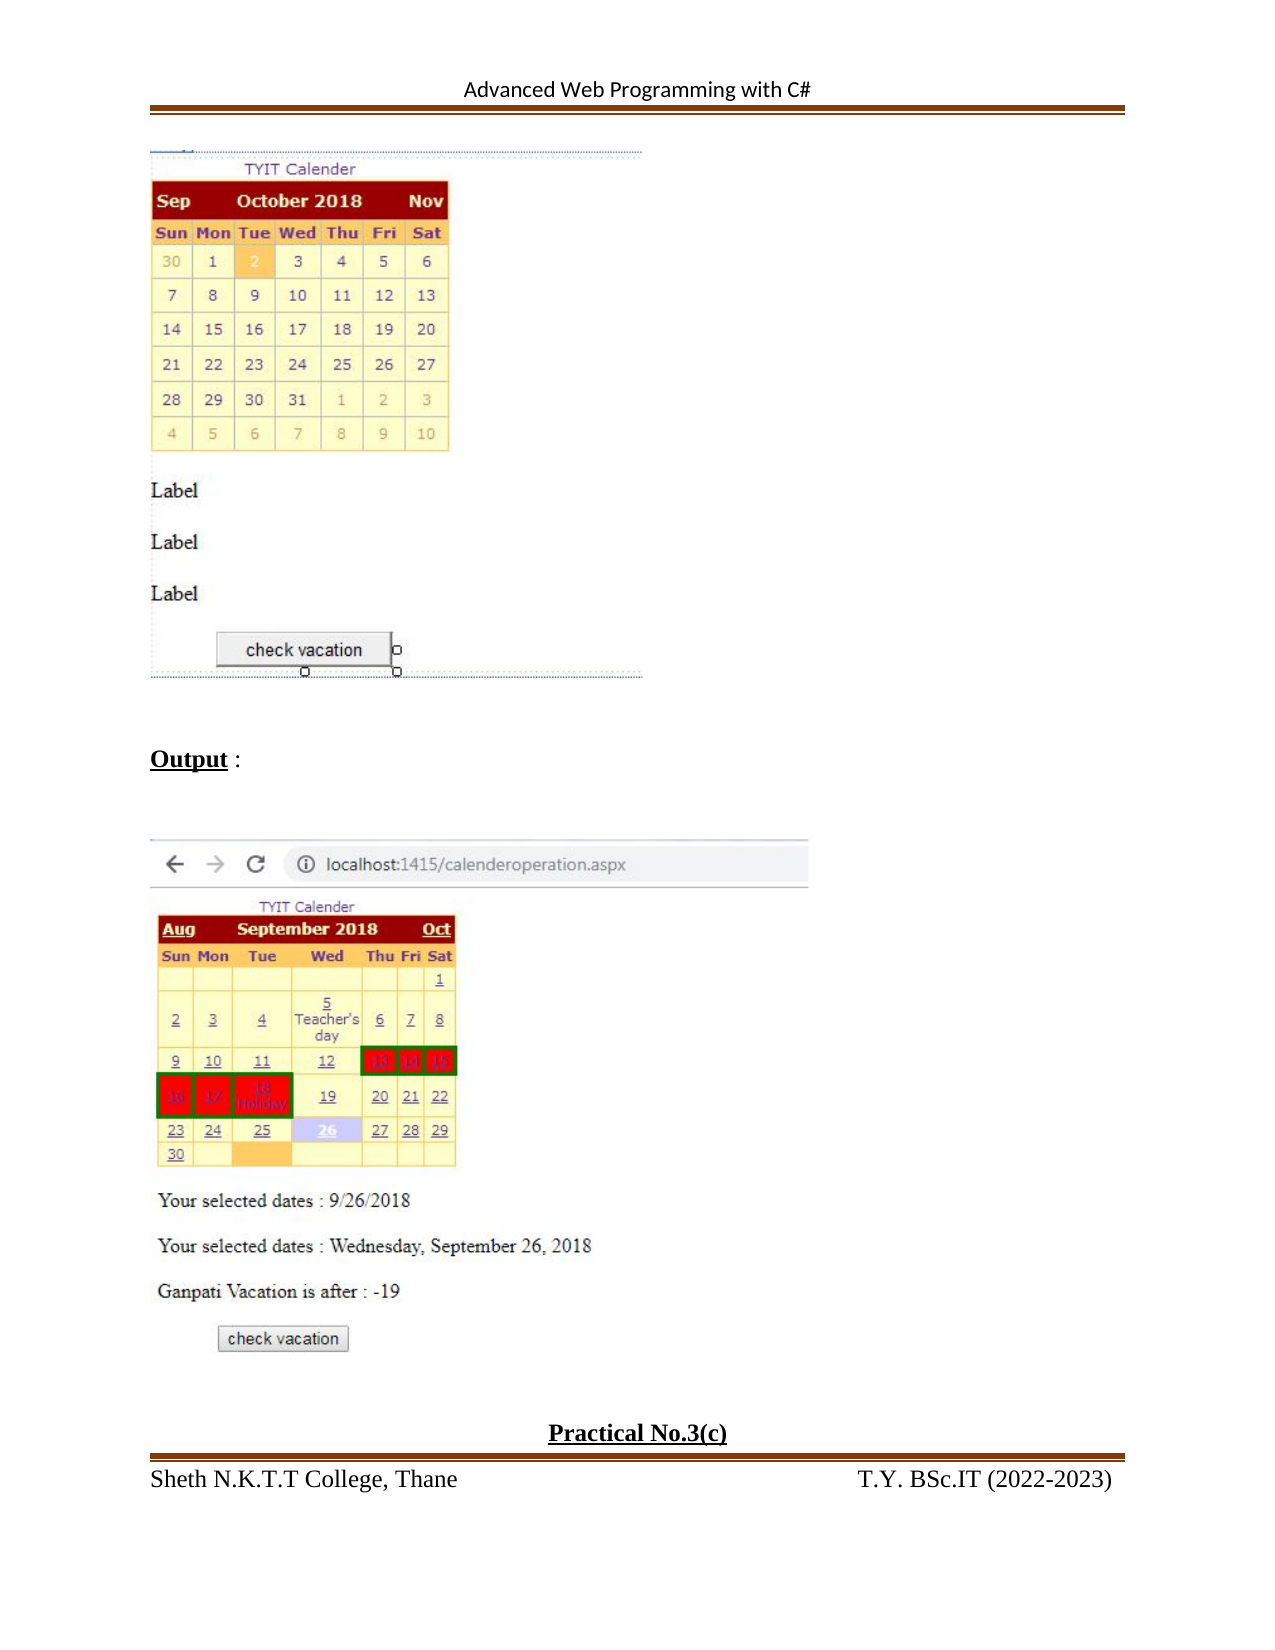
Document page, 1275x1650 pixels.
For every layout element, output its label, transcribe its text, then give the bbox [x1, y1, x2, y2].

picture [150, 150, 643, 678]
text Output : [150, 744, 1125, 773]
picture [150, 839, 809, 1400]
text Practical No.3(c) [150, 1418, 1125, 1447]
